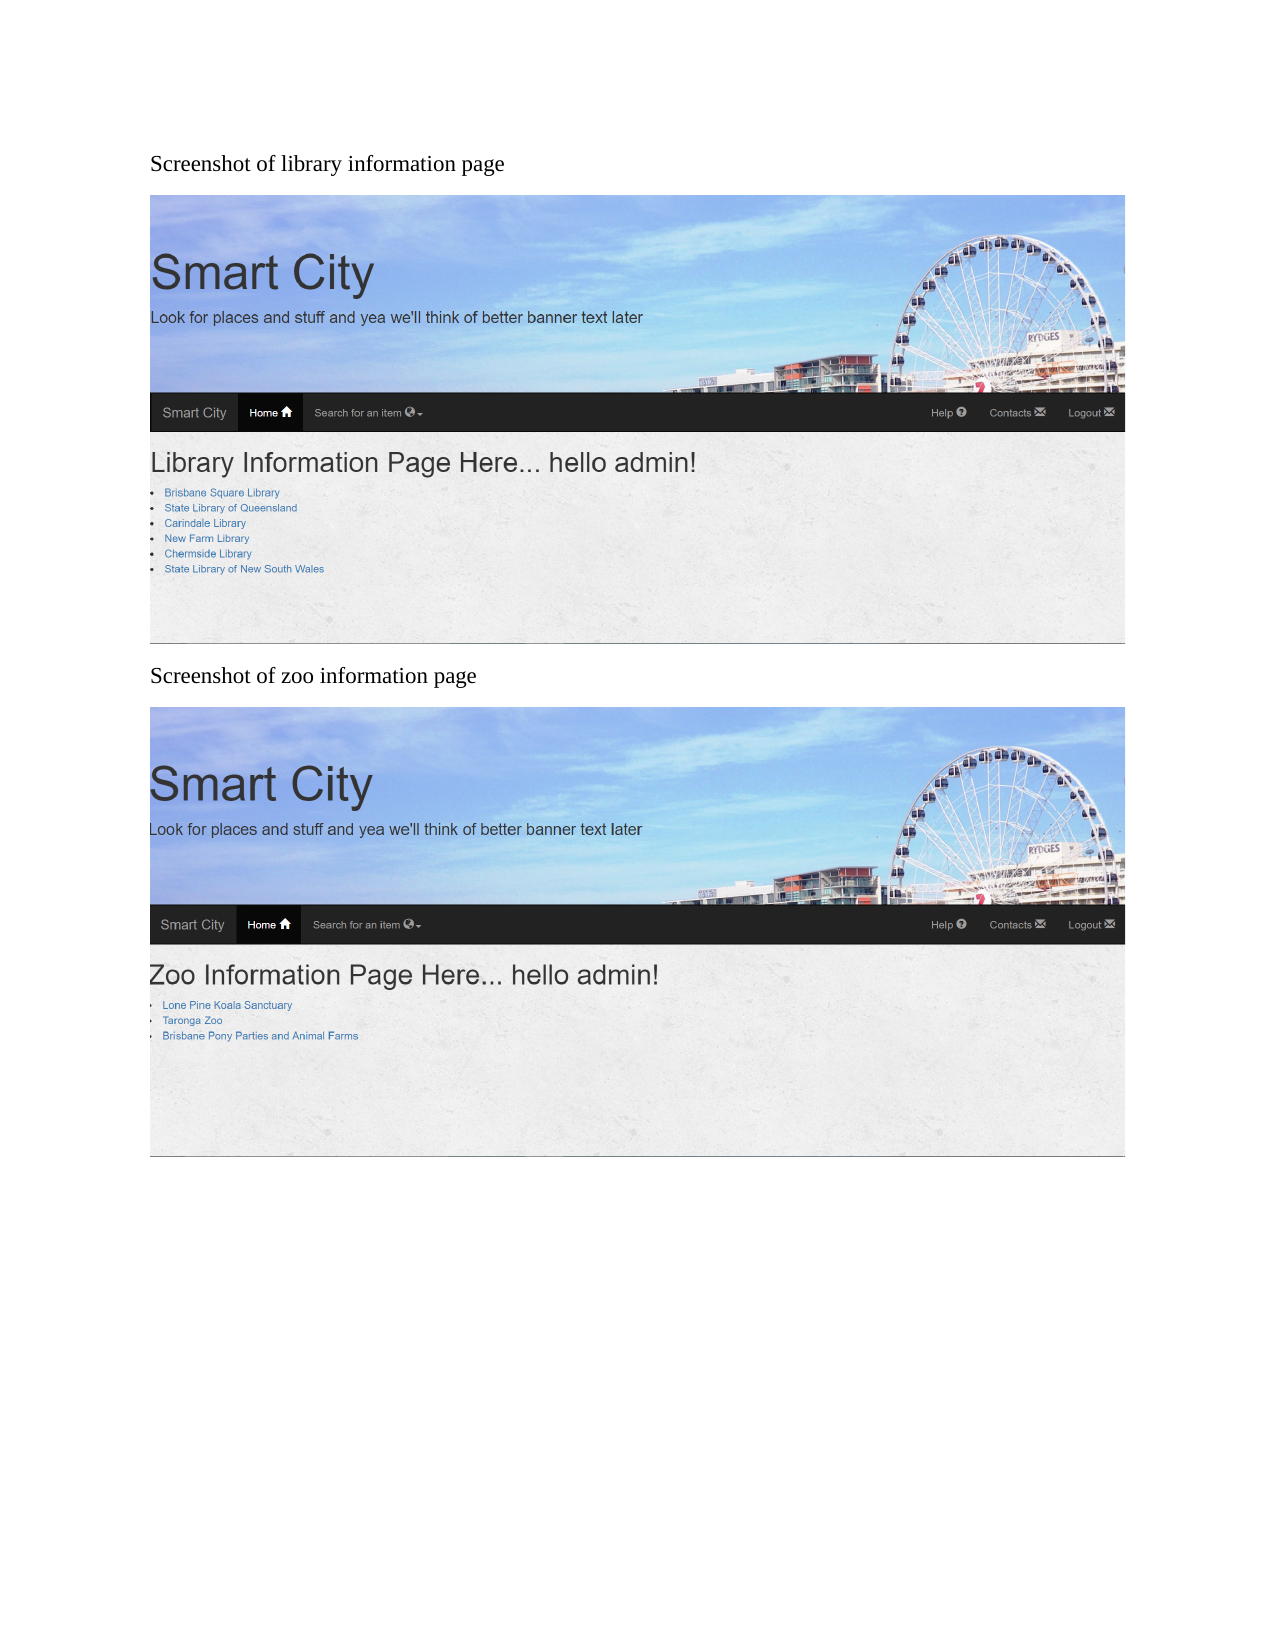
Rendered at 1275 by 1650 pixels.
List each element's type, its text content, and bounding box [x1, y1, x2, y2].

text Screenshot of library information page [150, 150, 1125, 176]
picture [150, 195, 1125, 644]
picture [150, 707, 1125, 1157]
text Screenshot of zoo information page [150, 663, 1125, 689]
